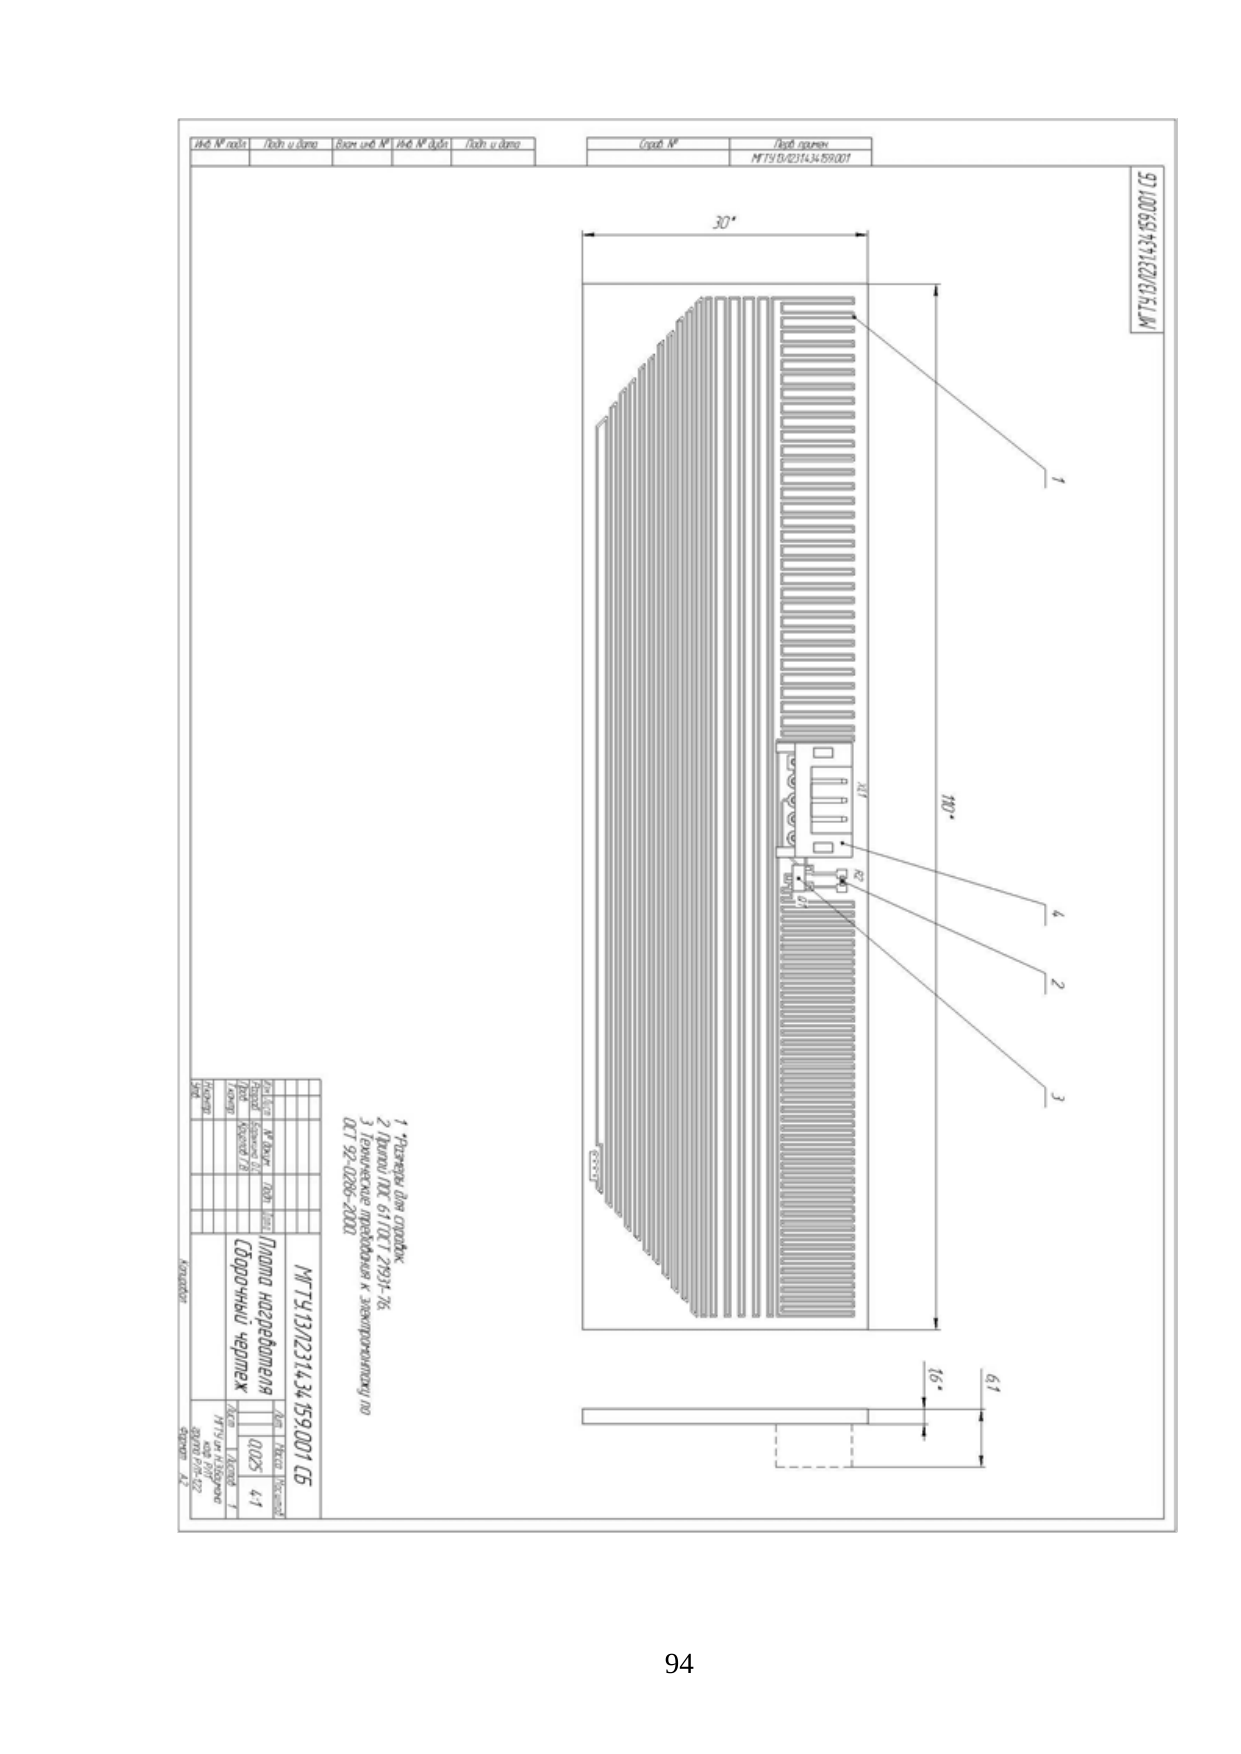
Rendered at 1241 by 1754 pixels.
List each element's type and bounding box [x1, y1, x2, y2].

picture [177, 118, 1179, 1534]
